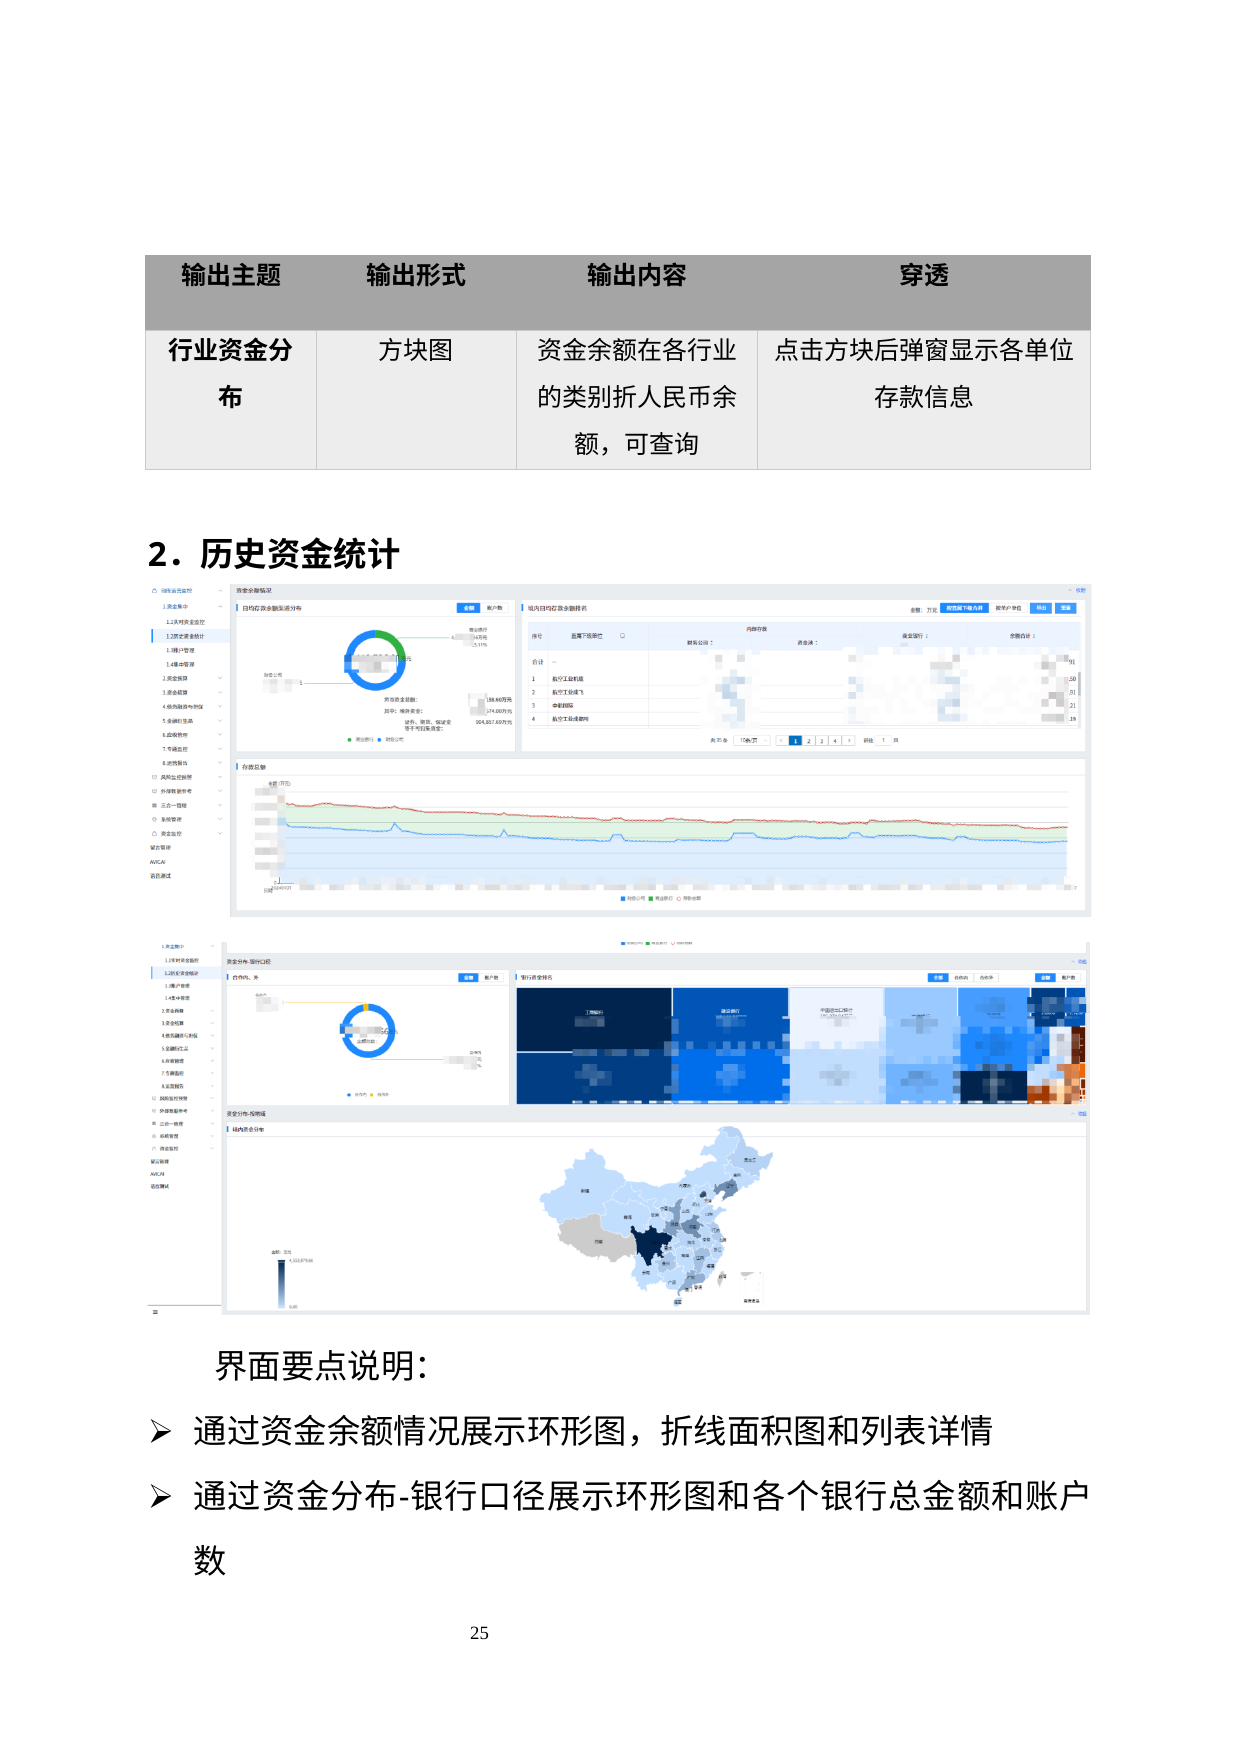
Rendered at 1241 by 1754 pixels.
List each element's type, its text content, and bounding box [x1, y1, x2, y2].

picture [147, 584, 1092, 917]
list 历史资金统计 [148, 519, 1092, 584]
list 通过资金分布-银行口径展示环形图和各个银行总金额和账户数 [148, 1462, 1092, 1592]
text 界面要点说明： [148, 1332, 1092, 1397]
table_header 输出形式 [317, 256, 516, 330]
list 通过资金余额情况展示环形图，折线面积图和列表详情 [148, 1397, 1092, 1462]
table_header 穿透 [758, 256, 1090, 330]
picture [147, 942, 1090, 1315]
table_cell 方块图 [317, 331, 516, 469]
table_cell 资金余额在各行业的类别折人民币余额，可查询 [517, 331, 757, 469]
table_header 输出主题 [146, 256, 316, 330]
table_cell 点击方块后弹窗显示各单位存款信息 [758, 331, 1090, 469]
table_cell 行业资金分布 [146, 331, 316, 469]
table_header 输出内容 [517, 256, 757, 330]
